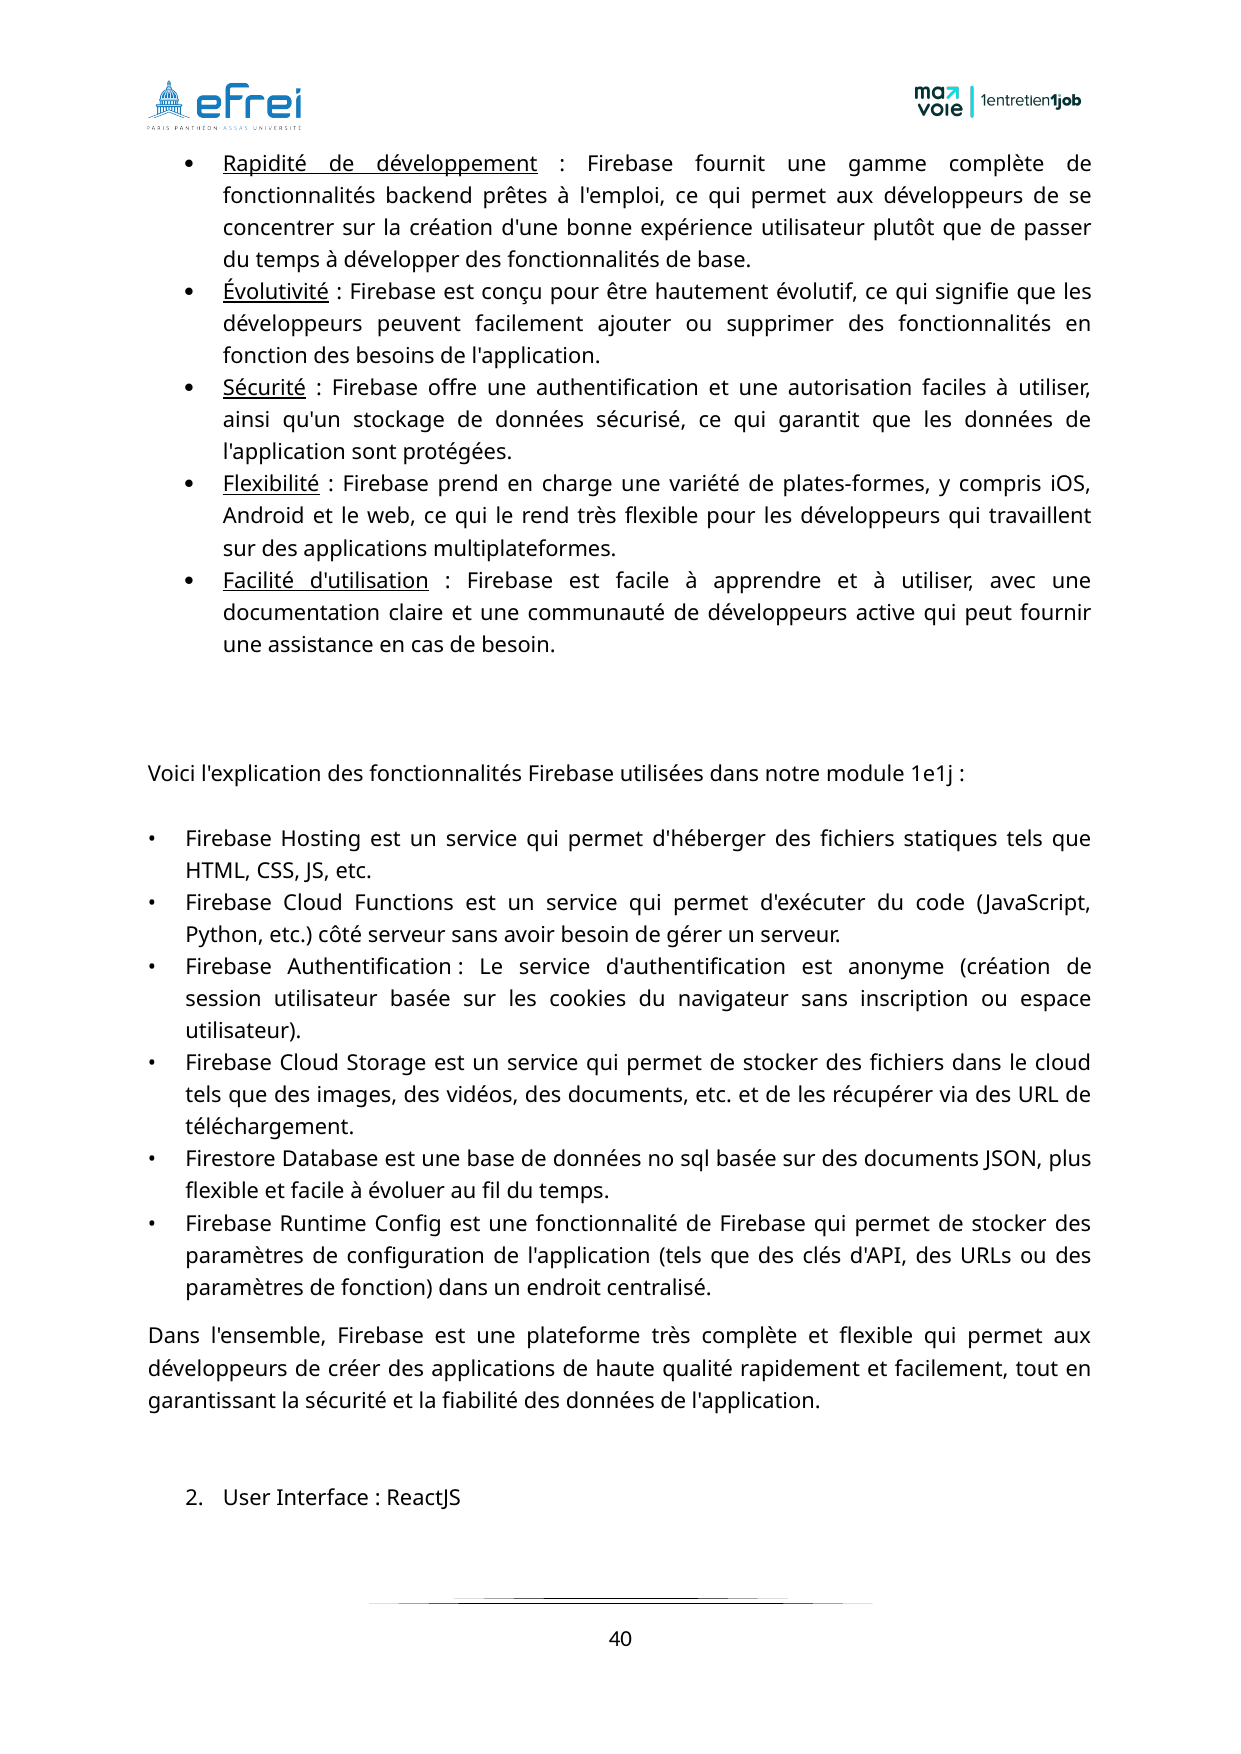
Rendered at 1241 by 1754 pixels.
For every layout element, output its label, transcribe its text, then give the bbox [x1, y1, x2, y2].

list Firebase Cloud Functions est un service qui permet d'exécuter du code (JavaScript, Python, etc.) côté serveur sans avoir besoin de gérer un serveur. [148, 887, 1093, 949]
list Firebase Authentification : Le service d'authentification est anonyme (création de session utilisateur basée sur les cookies du navigateur sans inscription ou espace utilisateur). [148, 951, 1093, 1045]
list Facilité d'utilisation : Firebase est facile à apprendre et à utiliser, avec une documentation claire et une communauté de développeurs active qui peut fournir une assistance en cas de besoin. [185, 565, 1093, 659]
picture [147, 80, 301, 130]
list Évolutivité : Firebase est conçu pour être hautement évolutif, ce qui signifie que les développeurs peuvent facilement ajouter ou supprimer des fonctionnalités en fonction des besoins de l'application. [185, 276, 1093, 370]
list Rapidité de développement : Firebase fournit une gamme complète de fonctionnalités backend prêtes à l'emploi, ce qui permet aux développeurs de se concentrer sur la création d'une bonne expérience utilisateur plutôt que de passer du temps à développer des fonctionnalités de base. [185, 148, 1093, 274]
text Dans l'ensemble, Firebase est une plateforme très complète et flexible qui permet aux développeurs de créer des applications de haute qualité rapidement et facilement, tout en garantissant la sécurité et la fiabilité des données de l'application. [148, 1321, 1093, 1414]
list Voici l'explication des fonctionnalités Firebase utilisées dans notre module 1e1j : [148, 758, 1093, 788]
list Sécurité : Firebase offre une authentification et une autorisation faciles à utiliser, ainsi qu'un stockage de données sécurisé, ce qui garantit que les données de l'application sont protégées. [185, 372, 1093, 466]
picture [903, 73, 1093, 130]
list Firestore Database est une base de données no sql basée sur des documents JSON, plus flexible et facile à évoluer au fil du temps. [148, 1143, 1093, 1205]
list Firebase Runtime Config est une fonctionnalité de Firebase qui permet de stocker des paramètres de configuration de l'application (tels que des clés d'API, des URLs ou des paramètres de fonction) dans un endroit centralisé. [148, 1208, 1093, 1302]
list Firebase Cloud Storage est un service qui permet de stocker des fichiers dans le cloud tels que des images, des vidéos, des documents, etc. et de les récupérer via des URL de téléchargement. [148, 1047, 1093, 1141]
list Firebase Hosting est un service qui permet d'héberger des fichiers statiques tels que HTML, CSS, JS, etc. [148, 823, 1093, 884]
list User Interface : ReactJS [185, 1482, 1093, 1512]
list Flexibilité : Firebase prend en charge une variété de plates-formes, y compris iOS, Android et le web, ce qui le rend très flexible pour les développeurs qui travaillent sur des applications multiplateformes. [185, 468, 1093, 562]
